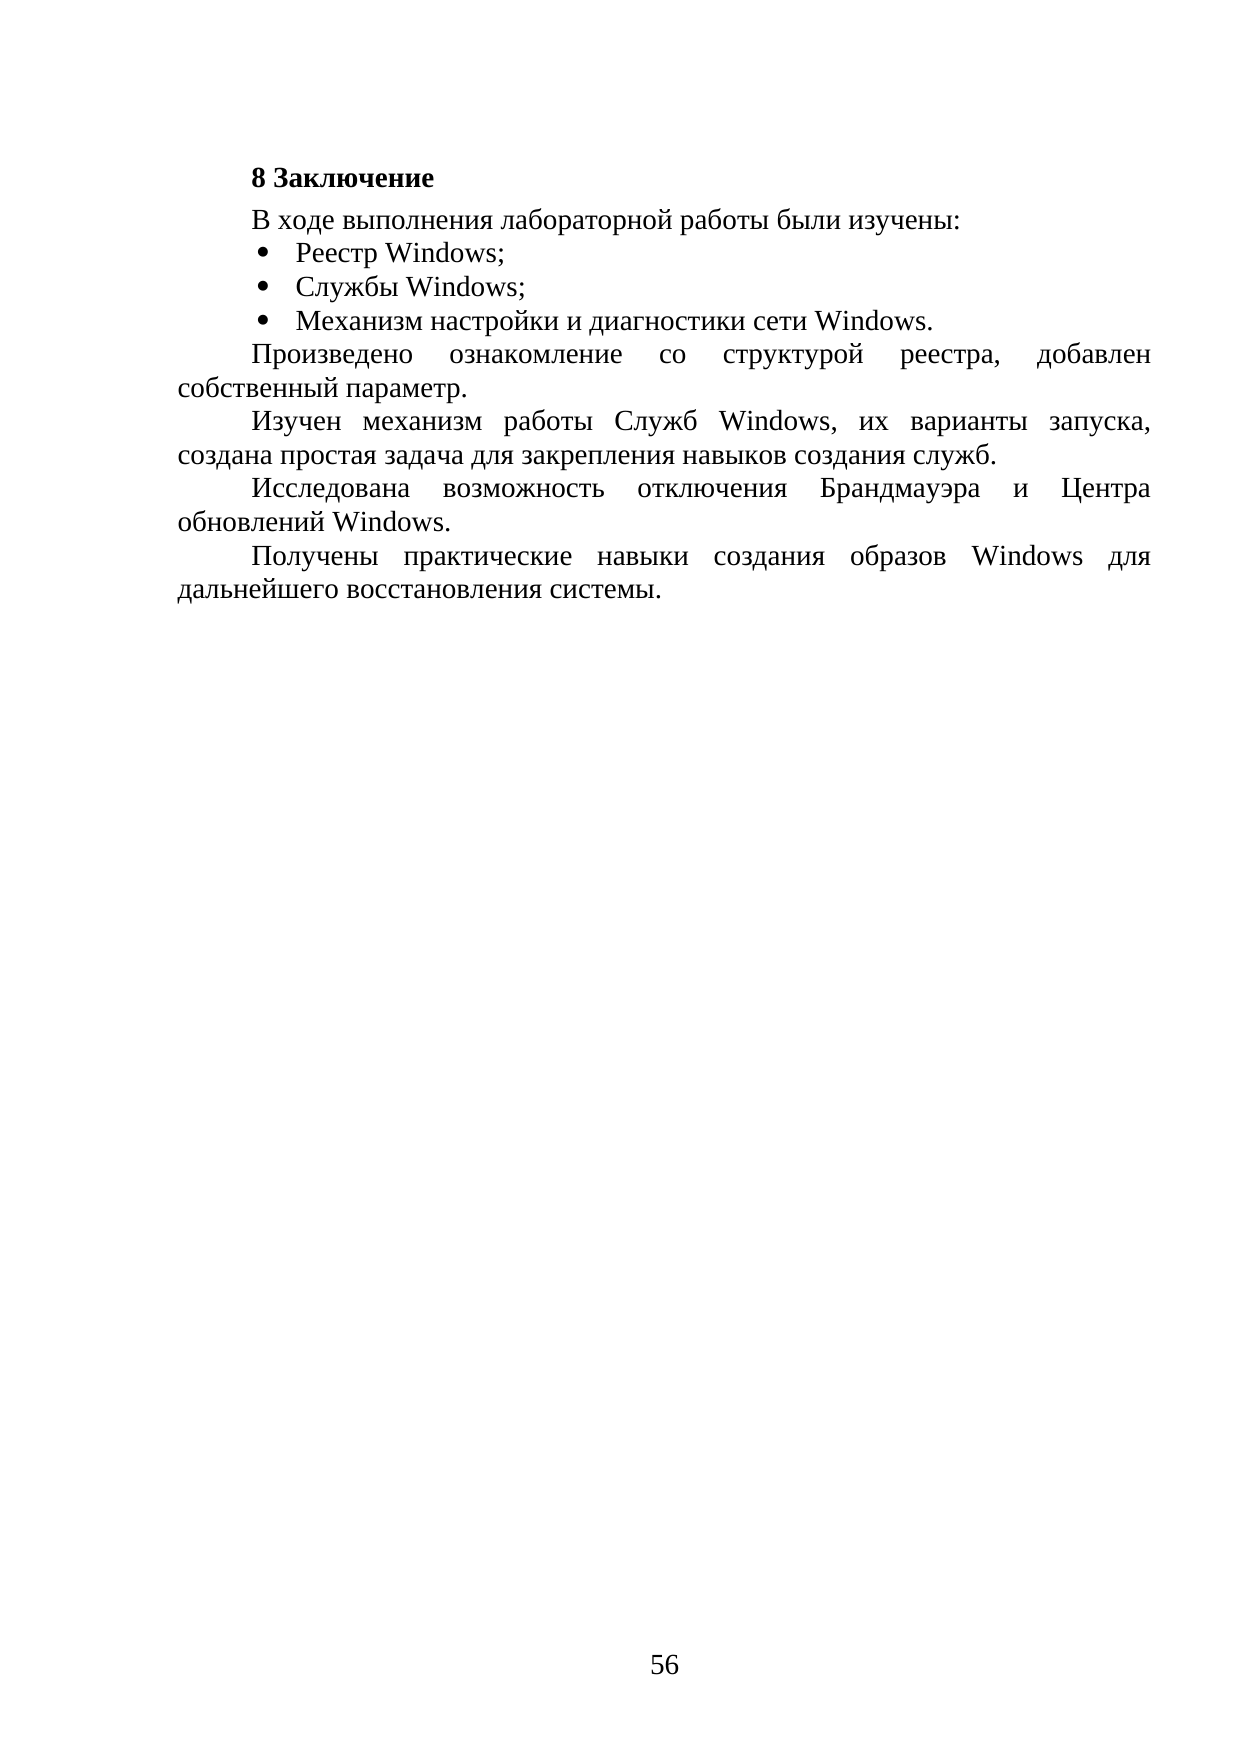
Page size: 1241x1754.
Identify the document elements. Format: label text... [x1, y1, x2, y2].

list Реестр Windows; [258, 235, 1152, 269]
text 8 Заключение [177, 160, 1152, 193]
text Получены практические навыки создания образов Windows для дальнейшего восстановления системы. [177, 538, 1152, 605]
text Исследована возможность отключения Брандмауэра и Центра обновлений Windows. [177, 471, 1152, 538]
list Службы Windows; [258, 269, 1152, 303]
text Произведено ознакомление со структурой реестра, добавлен собственный параметр. [177, 336, 1152, 403]
list Механизм настройки и диагностики сети Windows. [258, 303, 1152, 336]
text Изучен механизм работы Служб Windows, их варианты запуска, создана простая задача для закрепления навыков создания служб. [177, 403, 1152, 471]
text В ходе выполнения лабораторной работы были изучены: [177, 202, 1152, 235]
